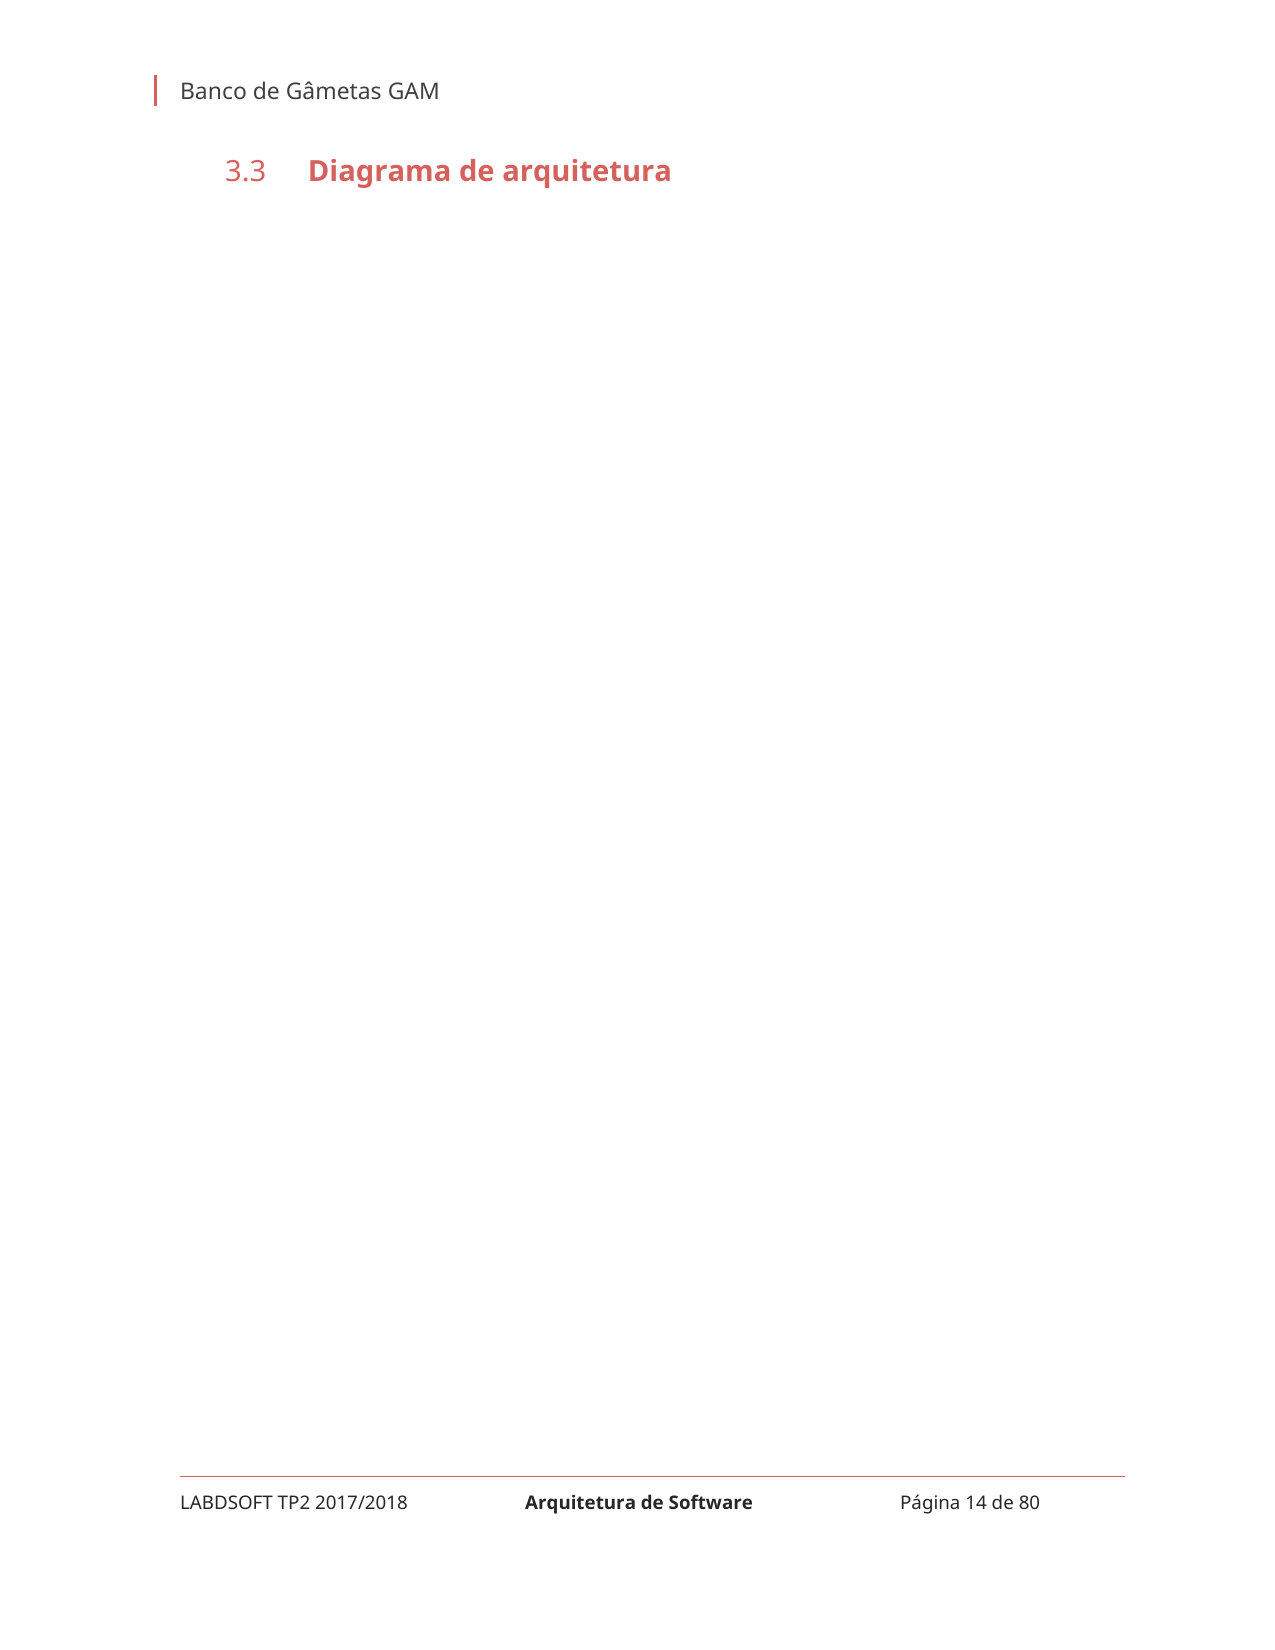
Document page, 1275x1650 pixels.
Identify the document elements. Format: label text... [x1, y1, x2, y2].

subtitle Diagrama de arquitetura [225, 150, 1125, 190]
